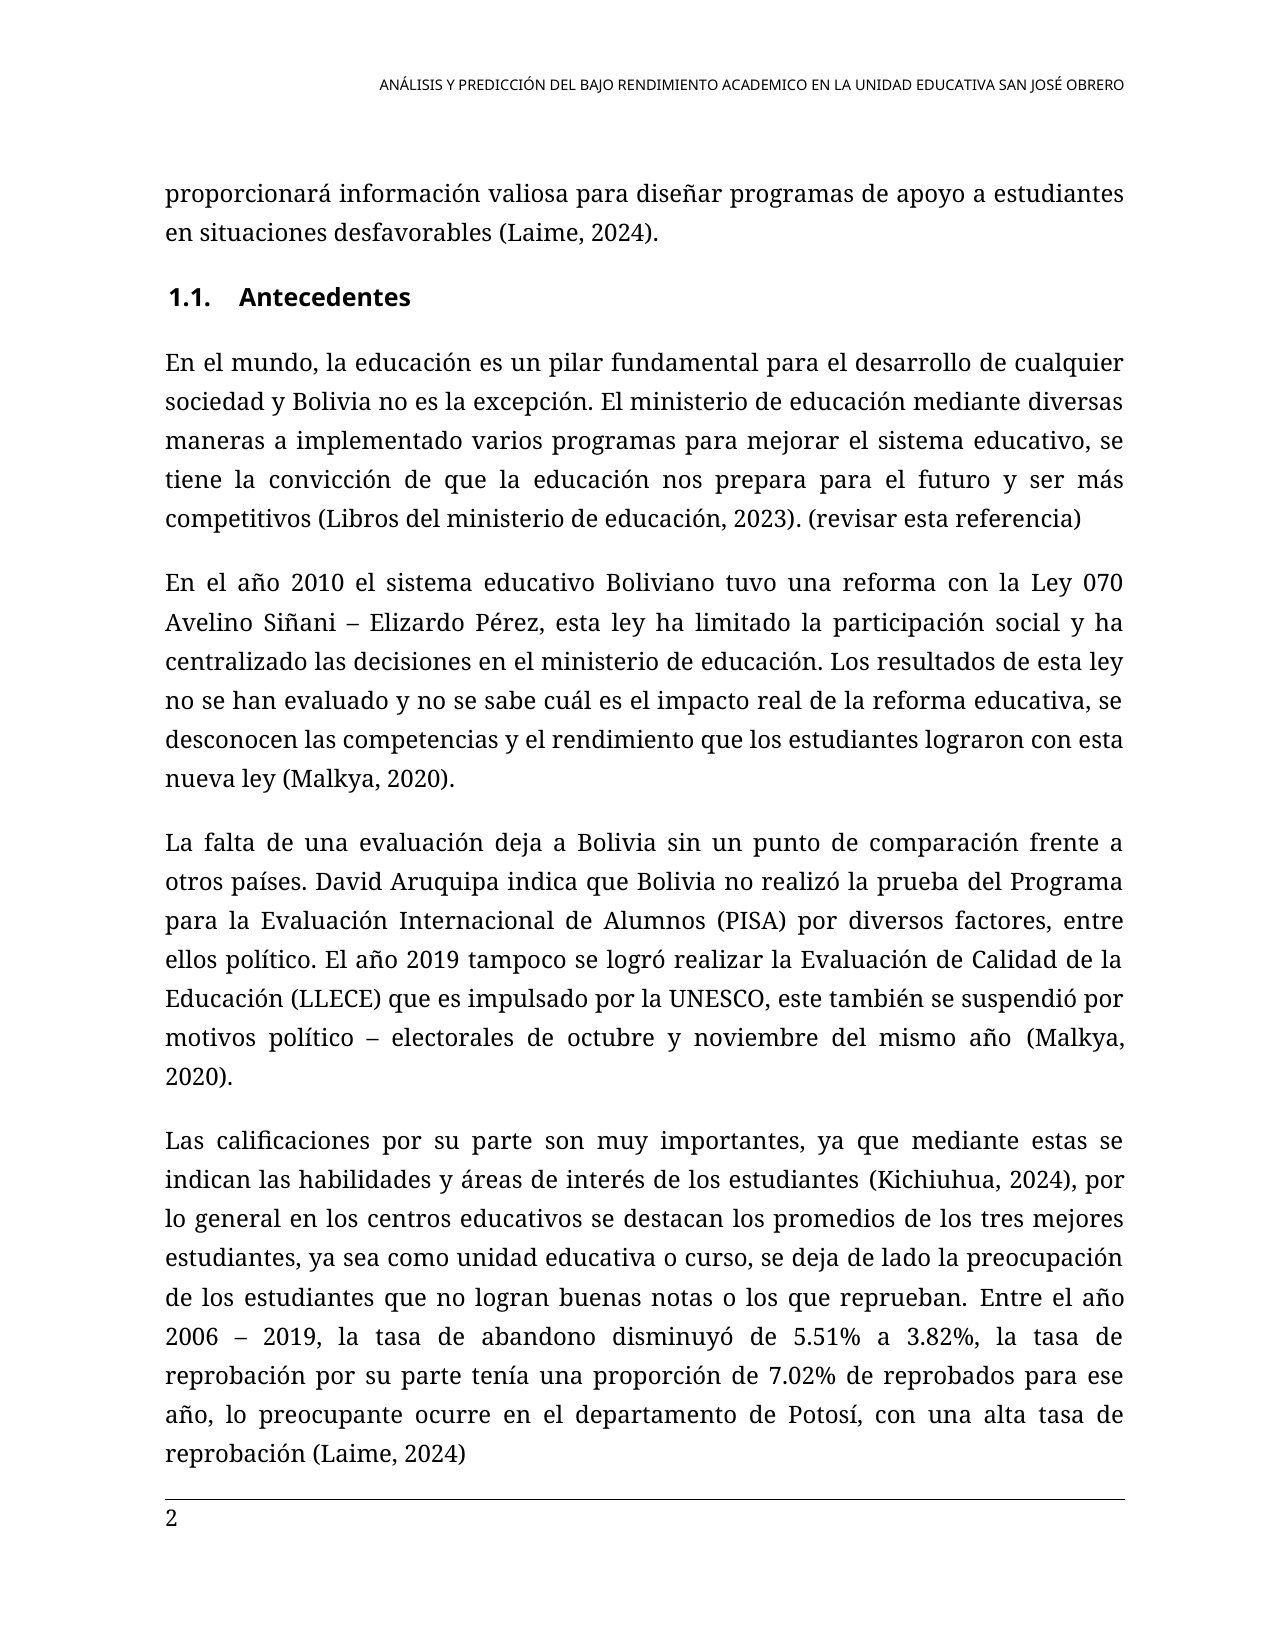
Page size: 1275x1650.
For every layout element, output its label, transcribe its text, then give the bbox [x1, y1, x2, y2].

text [165, 177, 1125, 249]
text En el año 2010 el sistema educativo Boliviano tuvo una reforma con la Ley 070 Avelino Siñani – Elizardo Pérez, esta ley ha limitado la participación social y ha centralizado las decisiones en el ministerio de educación. Los resultados de esta ley no se han evaluado y no se sabe cuál es el impacto real de la reforma educativa, se desconocen las competencias y el rendimiento que los estudiantes lograron con esta nueva ley . [165, 566, 1125, 794]
subtitle Antecedentes [168, 280, 1125, 314]
text En el mundo, la educación es un pilar fundamental para el desarrollo de cualquier sociedad y Bolivia no es la excepción. El ministerio de educación mediante diversas maneras a implementado varios programas para mejorar el sistema educativo, se tiene la convicción de que la educación nos prepara para el futuro y ser más competitivos . (revisar esta referencia) [165, 346, 1125, 535]
text Las calificaciones por su parte son muy importantes, ya que mediante estas se indican las habilidades y áreas de interés de los estudiantes , por lo general en los centros educativos se destacan los promedios de los tres mejores estudiantes, ya sea como unidad educativa o curso, se deja de lado la preocupación de los estudiantes que no logran buenas notas o los que reprueban. Entre el año 2006 – 2019, la tasa de abandono disminuyó de 5.51% a 3.82%, la tasa de reprobación por su parte tenía una proporción de 7.02% de reprobados para ese año, lo preocupante ocurre en el departamento de Potosí, con una alta tasa de reprobación [165, 1124, 1125, 1469]
text La falta de una evaluación deja a Bolivia sin un punto de comparación frente a otros países. David Aruquipa indica que Bolivia no realizó la prueba del Programa para la Evaluación Internacional de Alumnos (PISA) por diversos factores, entre ellos político. El año 2019 tampoco se logró realizar la Evaluación de Calidad de la Educación (LLECE) que es impulsado por la UNESCO, este también se suspendió por motivos político – electorales de octubre y noviembre del mismo año . [165, 826, 1125, 1093]
